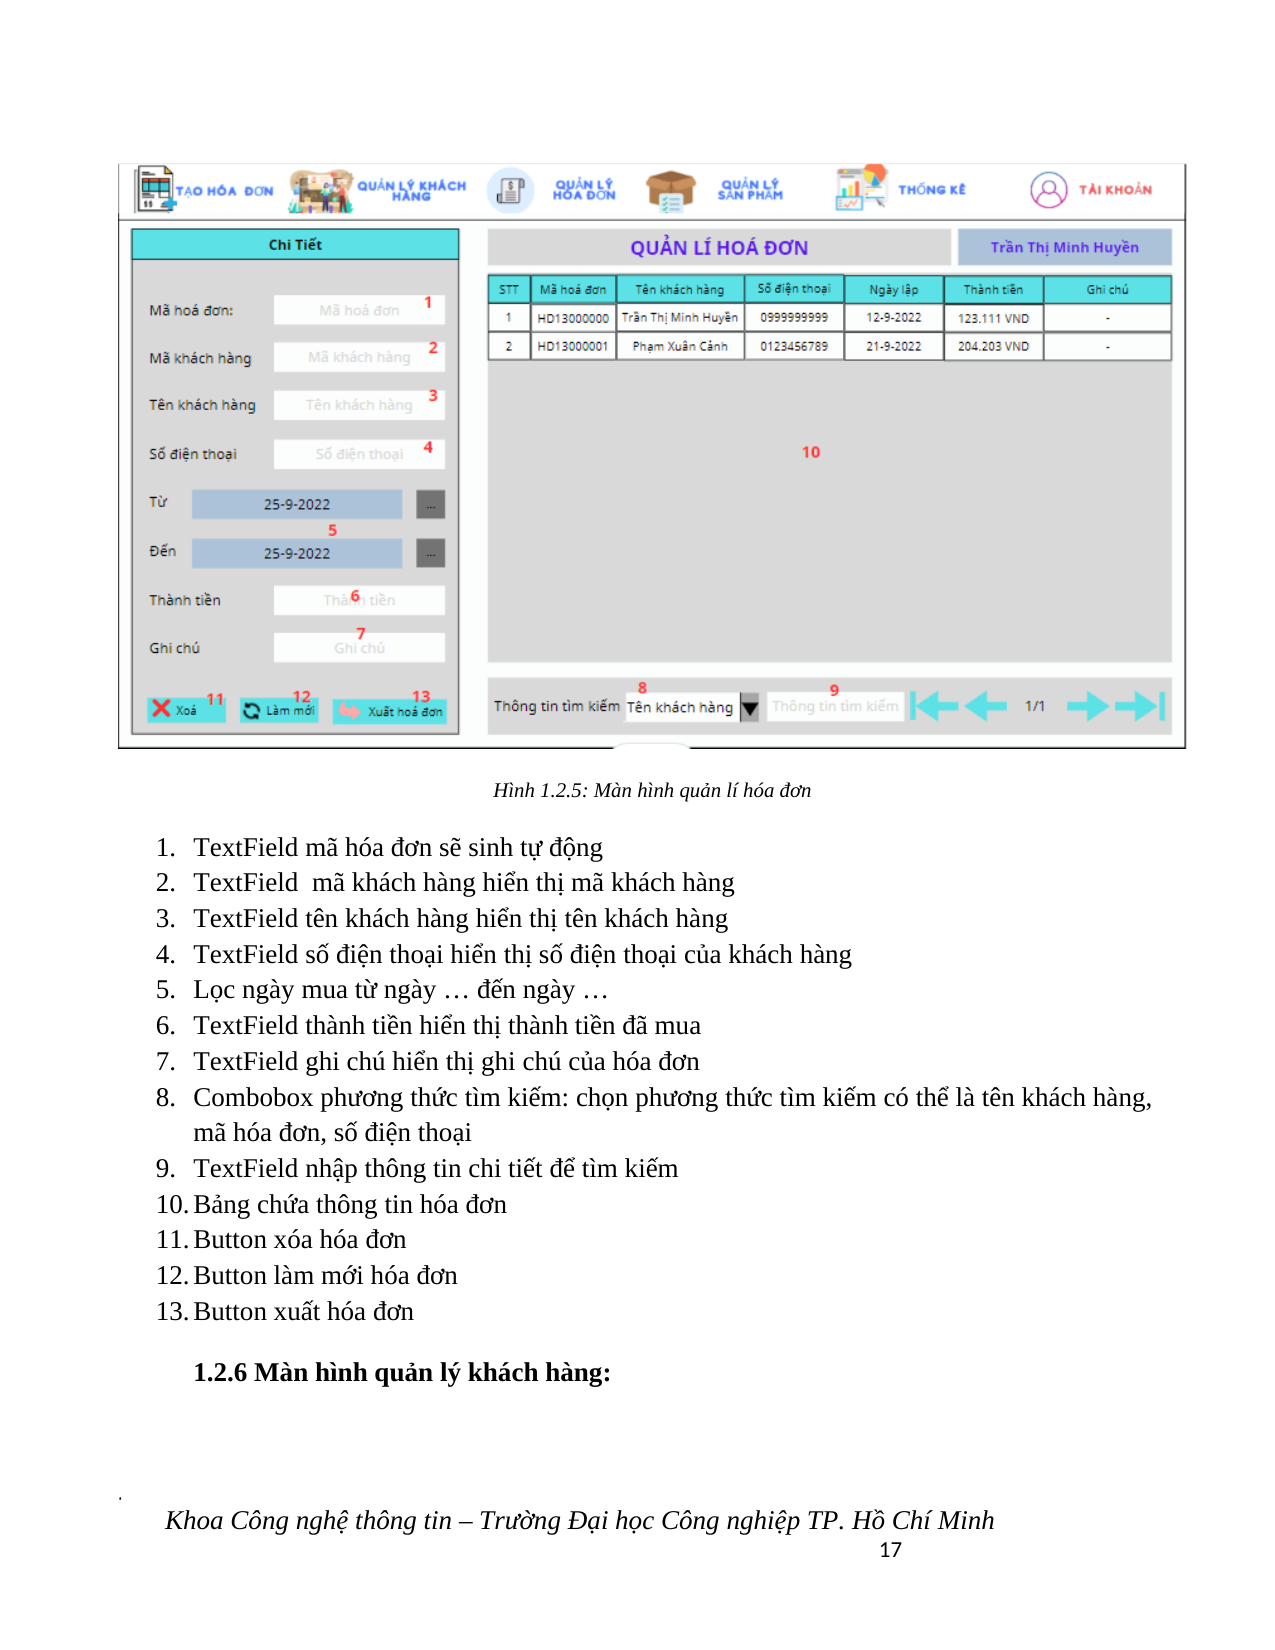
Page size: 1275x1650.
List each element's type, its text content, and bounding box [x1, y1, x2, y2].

list Bảng chứa thông tin hóa đơn [156, 1188, 1186, 1219]
list Combobox phương thức tìm kiếm: chọn phương thức tìm kiếm có thể là tên khách hàng, mã hóa đơn, số điện thoại [156, 1081, 1186, 1148]
list Button làm mới hóa đơn [156, 1259, 1186, 1291]
text Hình 1.2.5: Màn hình quản lí hóa đơn [118, 778, 1186, 802]
picture [118, 163, 1187, 749]
list TextField mã khách hàng hiển thị mã khách hàng [156, 866, 1186, 897]
list TextField mã hóa đơn sẽ sinh tự động [156, 831, 1186, 862]
list TextField ghi chú hiển thị ghi chú của hóa đơn [156, 1045, 1186, 1076]
list TextField thành tiền hiển thị thành tiền đã mua [156, 1009, 1186, 1040]
text 1.2.6 Màn hình quản lý khách hàng: [118, 1356, 1186, 1387]
list TextField tên khách hàng hiển thị tên khách hàng [156, 902, 1186, 933]
list TextField số điện thoại hiển thị số điện thoại của khách hàng [156, 938, 1186, 969]
list TextField nhập thông tin chi tiết để tìm kiếm [156, 1152, 1186, 1183]
list Lọc ngày mua từ ngày … đến ngày … [156, 973, 1186, 1005]
list Button xóa hóa đơn [156, 1224, 1186, 1255]
list Button xuất hóa đơn [156, 1295, 1186, 1326]
